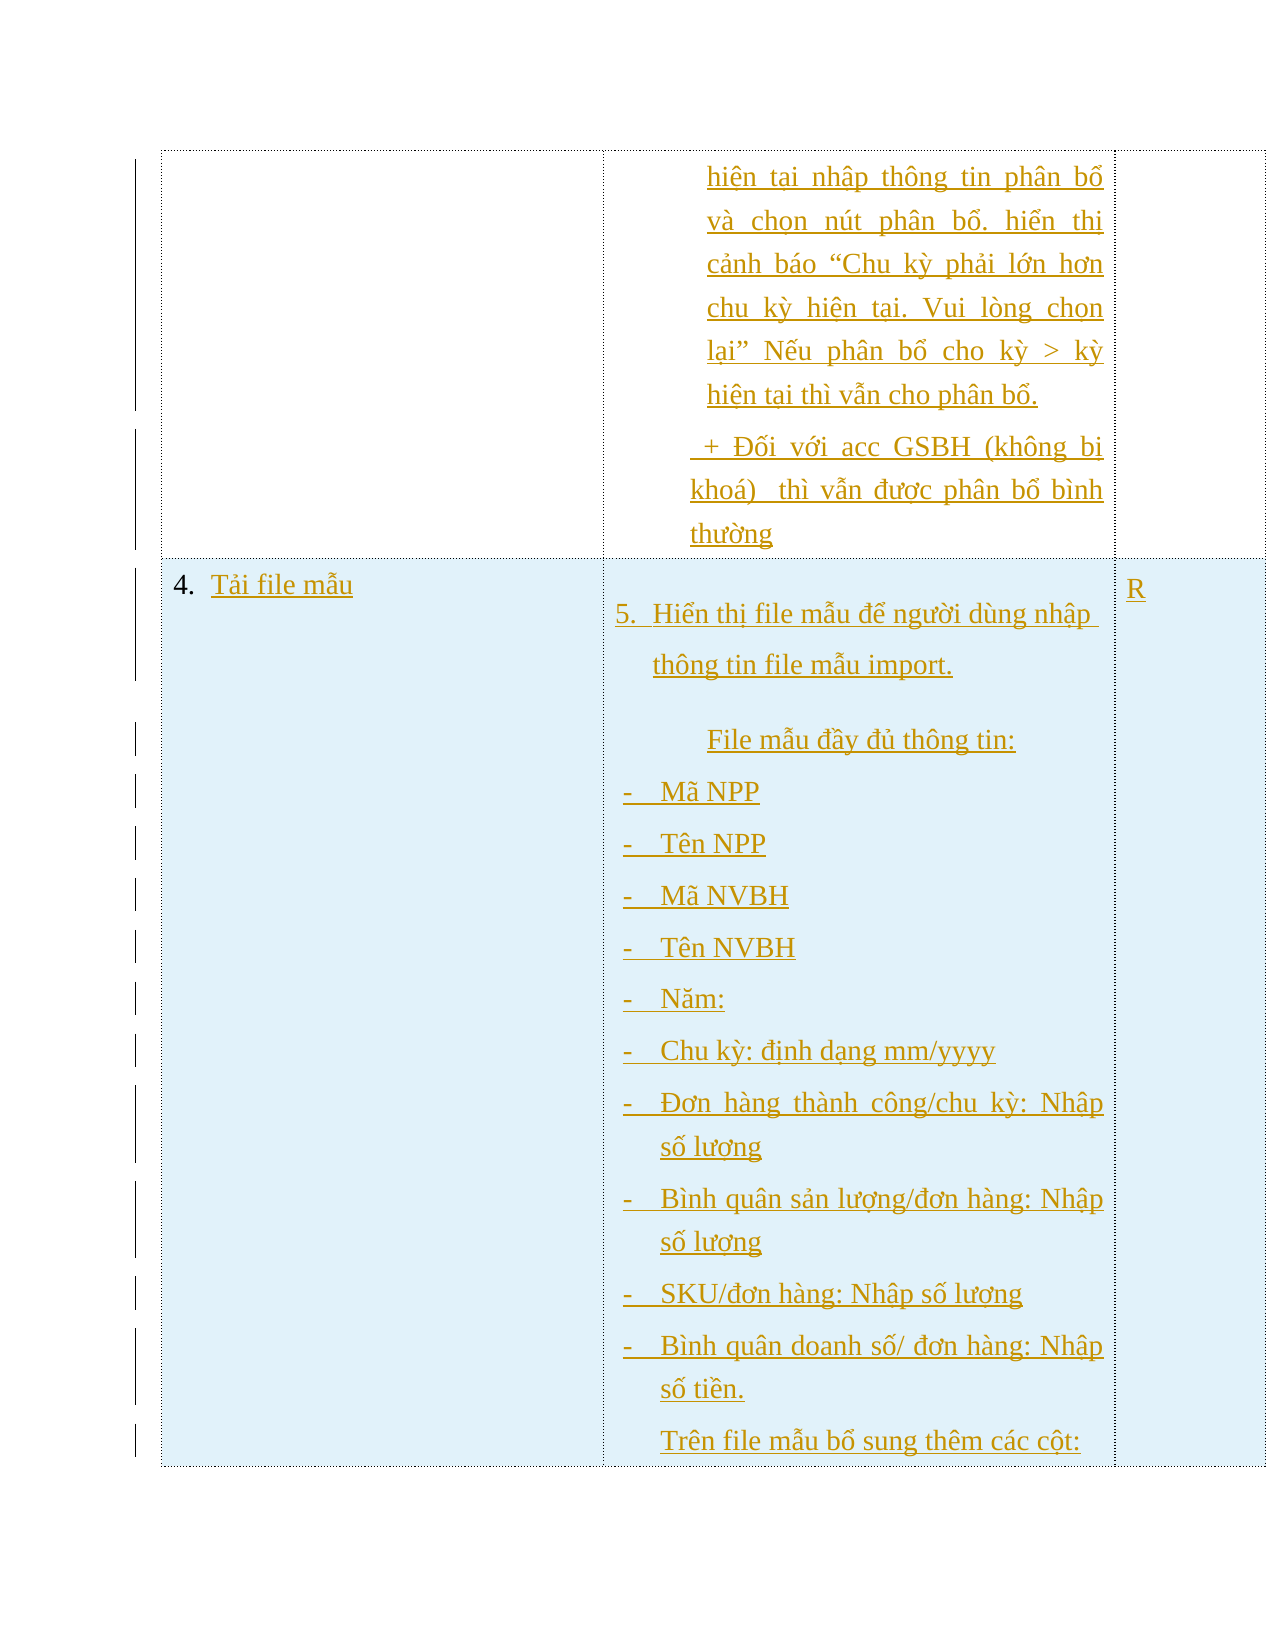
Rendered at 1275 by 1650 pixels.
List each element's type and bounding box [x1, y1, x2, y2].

table_cell [1115, 150, 1266, 558]
table_cell [162, 150, 603, 558]
table_cell [604, 150, 1115, 558]
